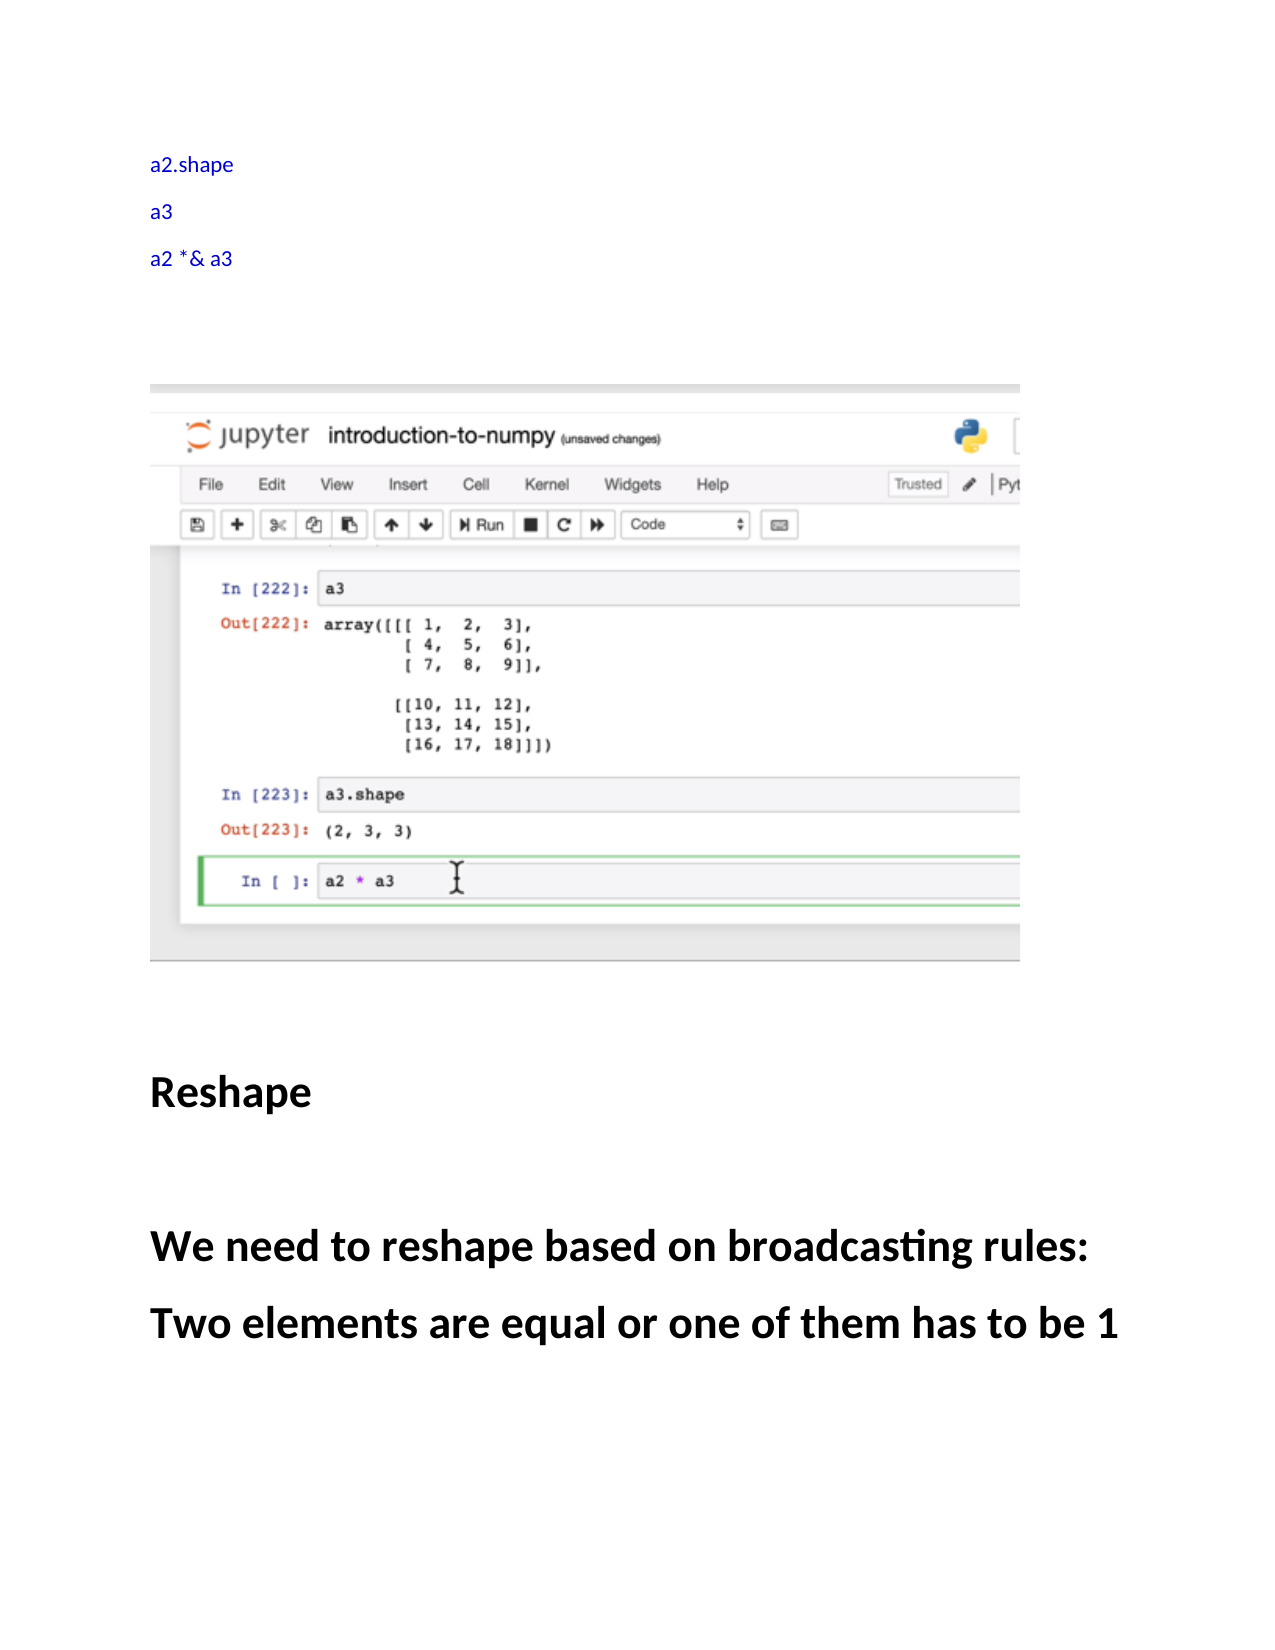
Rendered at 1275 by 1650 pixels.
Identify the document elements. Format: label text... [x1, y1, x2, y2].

text Reshape [150, 1063, 1125, 1119]
text a2 *& a3 [150, 244, 1125, 272]
text a2.shape [150, 150, 1125, 178]
text a3 [150, 197, 1125, 225]
text We need to reshape based on broadcasting rules: [150, 1217, 1125, 1273]
picture [150, 384, 1021, 968]
text Two elements are equal or one of them has to be 1 [150, 1294, 1125, 1350]
